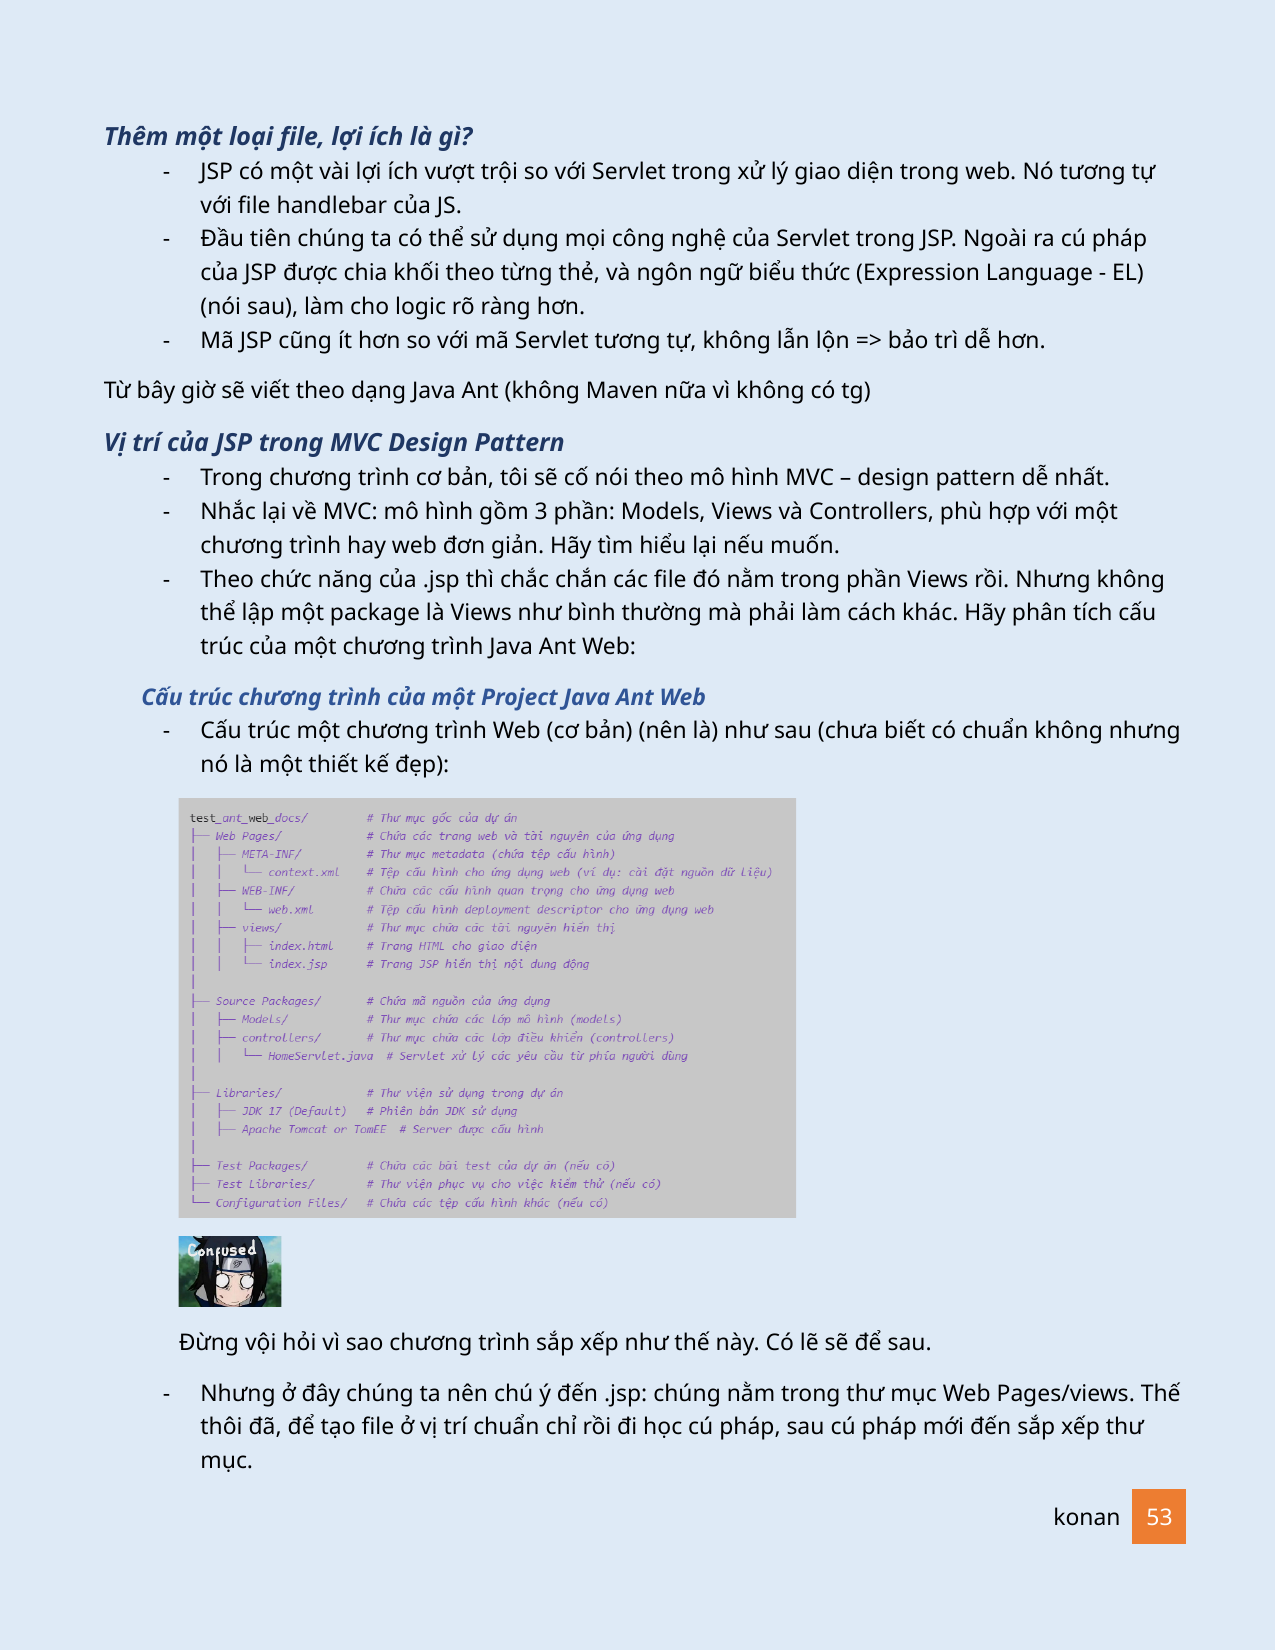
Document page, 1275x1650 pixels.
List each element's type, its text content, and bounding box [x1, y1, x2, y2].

list Mã JSP cũng ít hơn so với mã Servlet tương tự, không lẫn lộn => bảo trì dễ hơn. [163, 324, 1186, 355]
text Từ bây giờ sẽ viết theo dạng Java Ant (không Maven nữa vì không có tg) [103, 374, 1186, 405]
list Nhắc lại về MVC: mô hình gồm 3 phần: Models, Views và Controllers, phù hợp với một chương trình hay web đơn giản. Hãy tìm hiểu lại nếu muốn. [163, 495, 1186, 560]
text Đừng vội hỏi vì sao chương trình sắp xếp như thế này. Có lẽ sẽ để sau. [178, 1326, 1186, 1357]
list Nhưng ở đây chúng ta nên chú ý đến .jsp: chúng nằm trong thư mục Web Pages/views. Thế thôi đã, để tạo file ở vị trí chuẩn chỉ rồi đi học cú pháp, sau cú pháp mới đến sắp xếp thư mục. [163, 1376, 1186, 1475]
subtitle Cấu trúc chương trình của một Project Java Ant Web [103, 680, 1186, 712]
list Trong chương trình cơ bản, tôi sẽ cố nói theo mô hình MVC – design pattern dễ nhất. [163, 461, 1186, 492]
list JSP có một vài lợi ích vượt trội so với Servlet trong xử lý giao diện trong web. Nó tương tự với file handlebar của JS. [163, 155, 1186, 220]
list Cấu trúc một chương trình Web (cơ bản) (nên là) như sau (chưa biết có chuẩn không nhưng nó là một thiết kế đẹp): [163, 714, 1186, 779]
subtitle Vị trí của JSP trong MVC Design Pattern [103, 424, 1186, 458]
picture [178, 1236, 282, 1307]
subtitle Thêm một loại file, lợi ích là gì? [103, 118, 1186, 152]
list Đầu tiên chúng ta có thể sử dụng mọi công nghệ của Servlet trong JSP. Ngoài ra cú pháp của JSP được chia khối theo từng thẻ, và ngôn ngữ biểu thức (Expression Language - EL) (nói sau), làm cho logic rõ ràng hơn. [163, 222, 1186, 321]
list Theo chức năng của .jsp thì chắc chắn các file đó nằm trong phần Views rồi. Nhưng không thể lập một package là Views như bình thường mà phải làm cách khác. Hãy phân tích cấu trúc của một chương trình Java Ant Web: [163, 562, 1186, 661]
picture [178, 798, 797, 1218]
